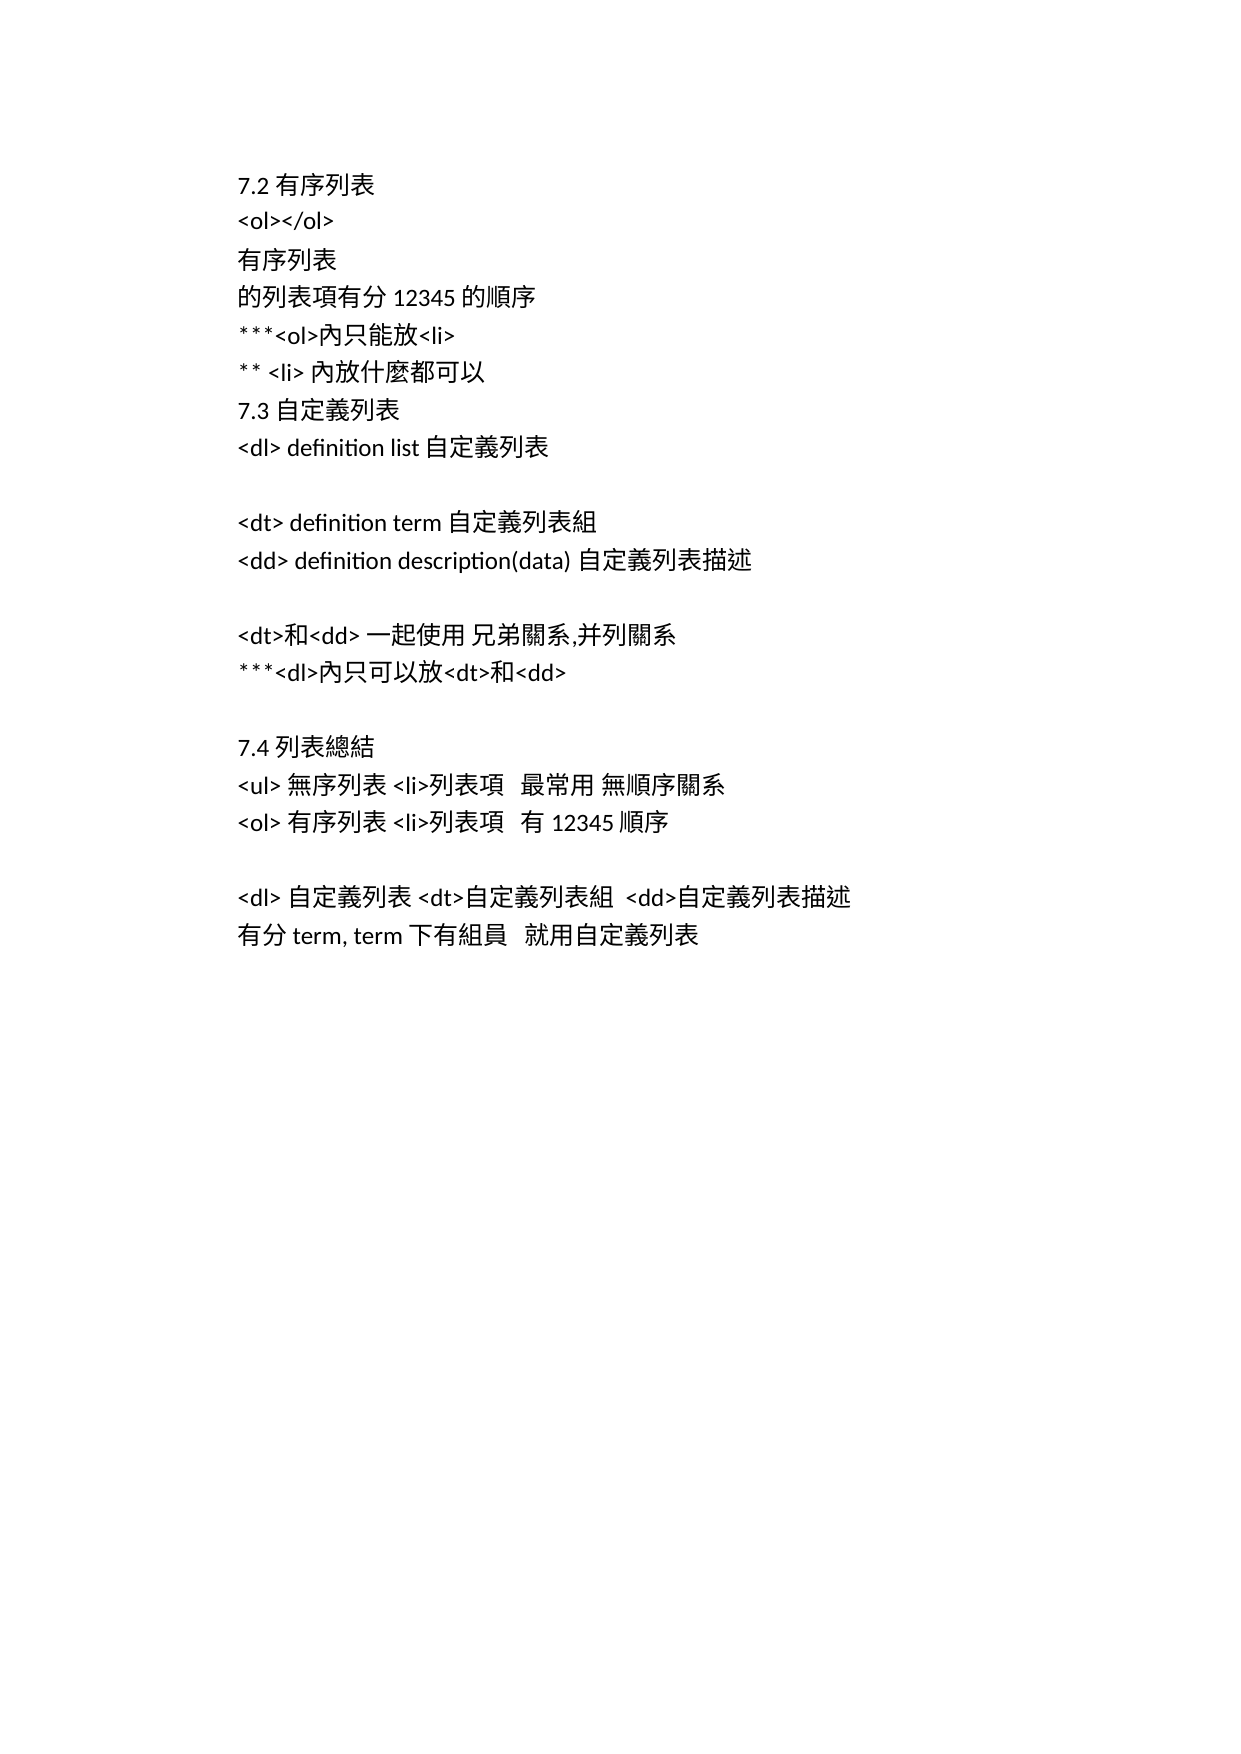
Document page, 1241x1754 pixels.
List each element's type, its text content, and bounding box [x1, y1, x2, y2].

text 有分term, term下有組員 就用自定義列表 [225, 914, 1053, 952]
text <dl> definition list自定義列表 [225, 427, 1053, 464]
text ***<ol>內只能放<li> [225, 314, 1053, 352]
text 7.2 有序列表 [225, 164, 1053, 202]
text <dl> 自定義列表 <dt>自定義列表組 <dd>自定義列表描述 [225, 877, 1053, 914]
text ***<dl>內只可以放<dt>和<dd> [225, 652, 1053, 689]
text 7.4 列表總結 [225, 727, 1053, 764]
text <ul> 無序列表 <li>列表項 最常用 無順序關系 [225, 764, 1053, 802]
text <ol> 有序列表 <li>列表項 有12345順序 [225, 802, 1053, 839]
text 有序列表 [225, 239, 1053, 277]
text ** <li> 內放什麼都可以 [225, 352, 1053, 389]
text <dt>和<dd> 一起使用 兄弟關系,并列關系 [225, 614, 1053, 652]
text <ol></ol> [225, 202, 1053, 239]
text <dd> definition description(data) 自定義列表描述 [225, 539, 1053, 577]
text 7.3 自定義列表 [225, 389, 1053, 427]
text 的列表項有分12345的順序 [225, 277, 1053, 314]
text <dt> definition term自定義列表組 [225, 502, 1053, 539]
